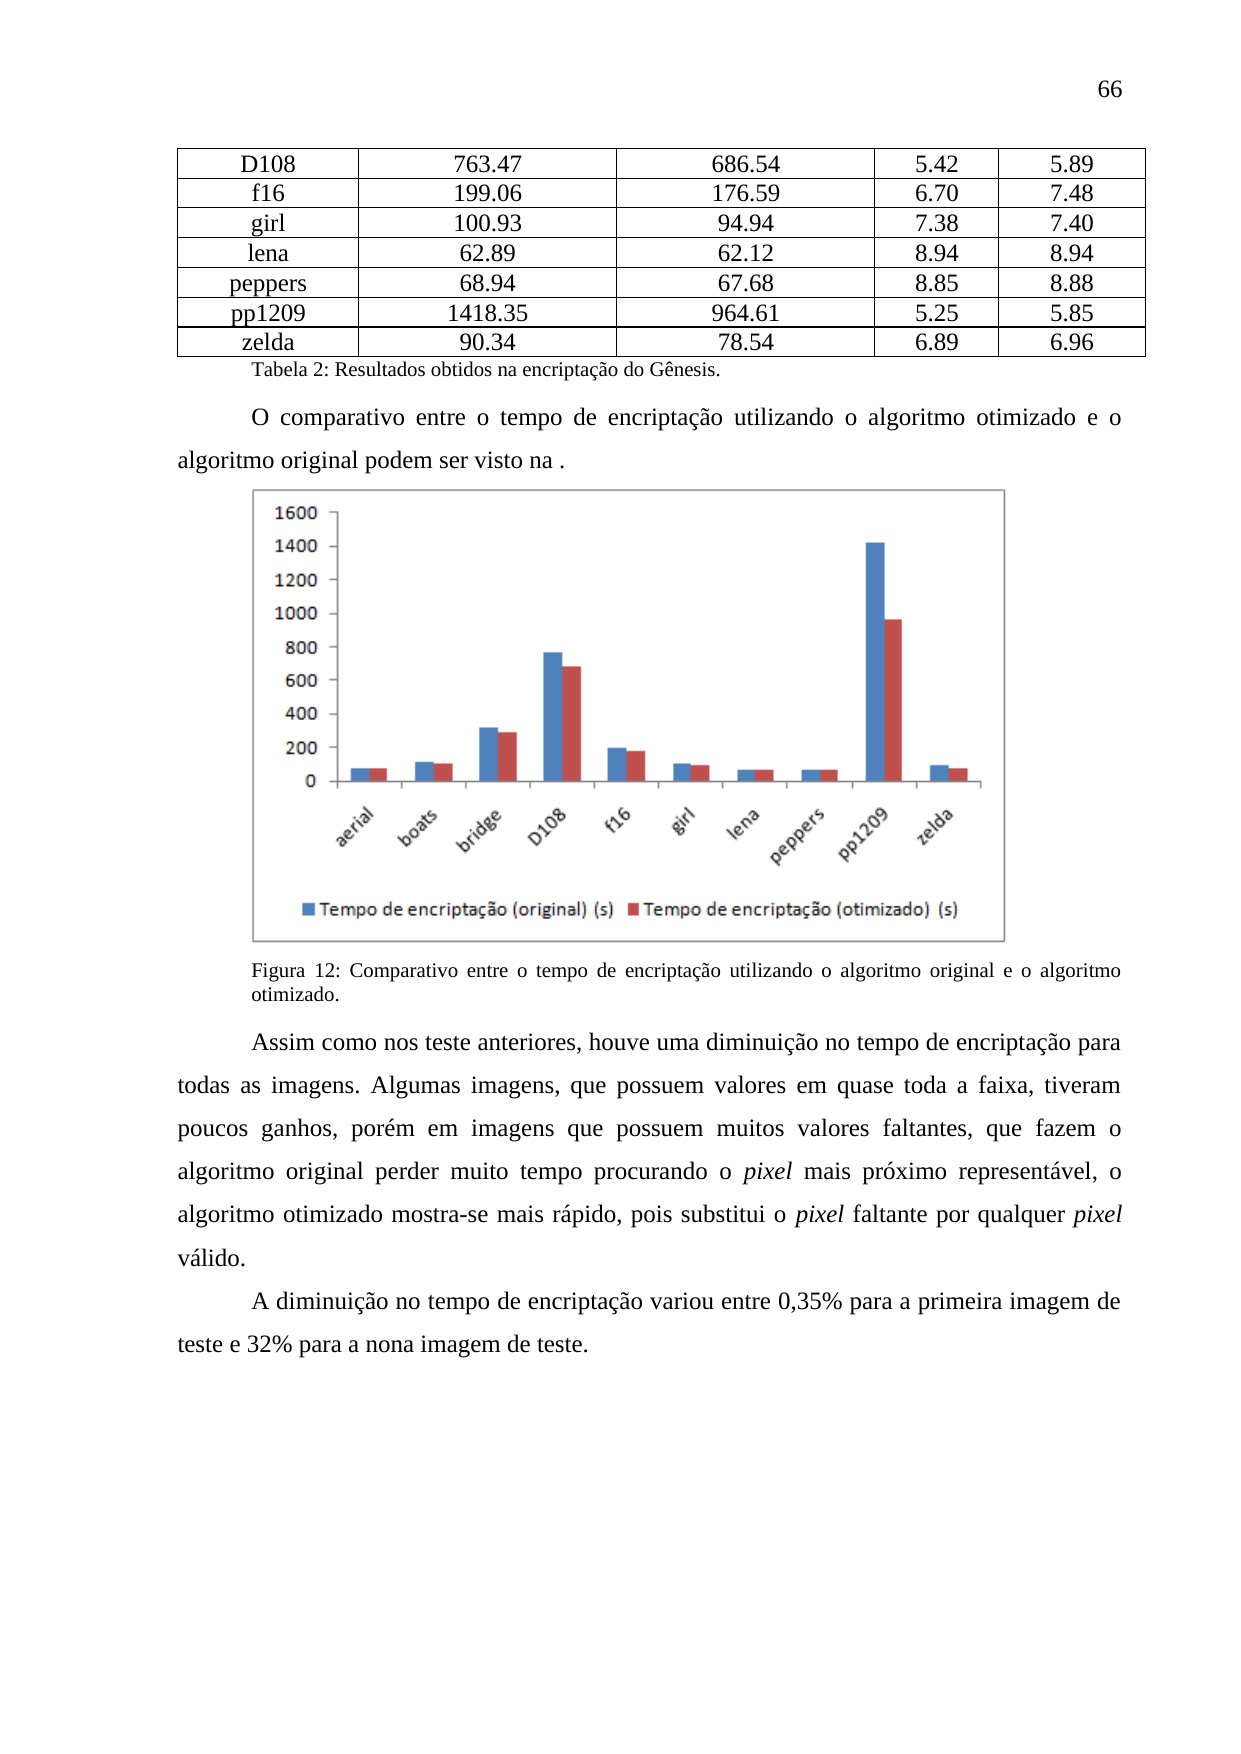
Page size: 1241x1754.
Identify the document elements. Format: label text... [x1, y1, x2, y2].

table_cell 6.89 [875, 328, 998, 356]
table_cell lena [178, 238, 358, 267]
text Assim como nos teste anteriores, houve uma diminuição no tempo de encriptação para todas as imagens. Algumas imagens, que possuem valores em quase toda a faixa, tiveram poucos ganhos, porém em imagens que possuem muitos valores faltantes, que fazem o algoritmo original perder muito tempo procurando o pixel mais próximo representável, o algoritmo otimizado mostra-se mais rápido, pois substitui o pixel faltante por qualquer pixel válido. [177, 1027, 1122, 1271]
table_cell girl [178, 208, 358, 237]
table_cell zelda [178, 328, 358, 356]
table_cell 8.94 [875, 238, 998, 267]
table_cell 94.94 [617, 208, 874, 237]
table_cell 6.70 [875, 179, 998, 207]
table_cell 6.96 [999, 328, 1145, 356]
table_cell 7.38 [875, 208, 998, 237]
table_cell 5.42 [875, 149, 998, 177]
picture [251, 488, 1007, 944]
table_cell 5.25 [875, 298, 998, 326]
text A diminuição no tempo de encriptação variou entre 0,35% para a primeira imagem de teste e 32% para a nona imagem de teste. [177, 1286, 1122, 1358]
table_cell D108 [178, 149, 358, 177]
table_cell 8.94 [999, 238, 1145, 267]
table_cell 176.59 [617, 179, 874, 207]
table_cell peppers [178, 268, 358, 297]
table_cell 1418.35 [359, 298, 616, 326]
table_cell 8.88 [999, 268, 1145, 297]
text O comparativo entre o tempo de encriptação utilizando o algoritmo otimizado e o algoritmo original podem ser visto na . [177, 402, 1122, 474]
table_cell 68.94 [359, 268, 616, 297]
table_cell 90.34 [359, 328, 616, 356]
table_cell 100.93 [359, 208, 616, 237]
table_cell 8.85 [875, 268, 998, 297]
table_cell 7.48 [999, 179, 1145, 207]
table_cell 964.61 [617, 298, 874, 326]
table_cell 199.06 [359, 179, 616, 207]
table_cell pp1209 [178, 298, 358, 326]
table_cell 78.54 [617, 328, 874, 356]
table_cell f16 [178, 179, 358, 207]
table_cell 62.89 [359, 238, 616, 267]
table_cell 763.47 [359, 149, 616, 177]
table_cell 62.12 [617, 238, 874, 267]
table_cell 686.54 [617, 149, 874, 177]
table_cell 5.85 [999, 298, 1145, 326]
table_cell 5.89 [999, 149, 1145, 177]
table_cell 67.68 [617, 268, 874, 297]
table_cell 7.40 [999, 208, 1145, 237]
